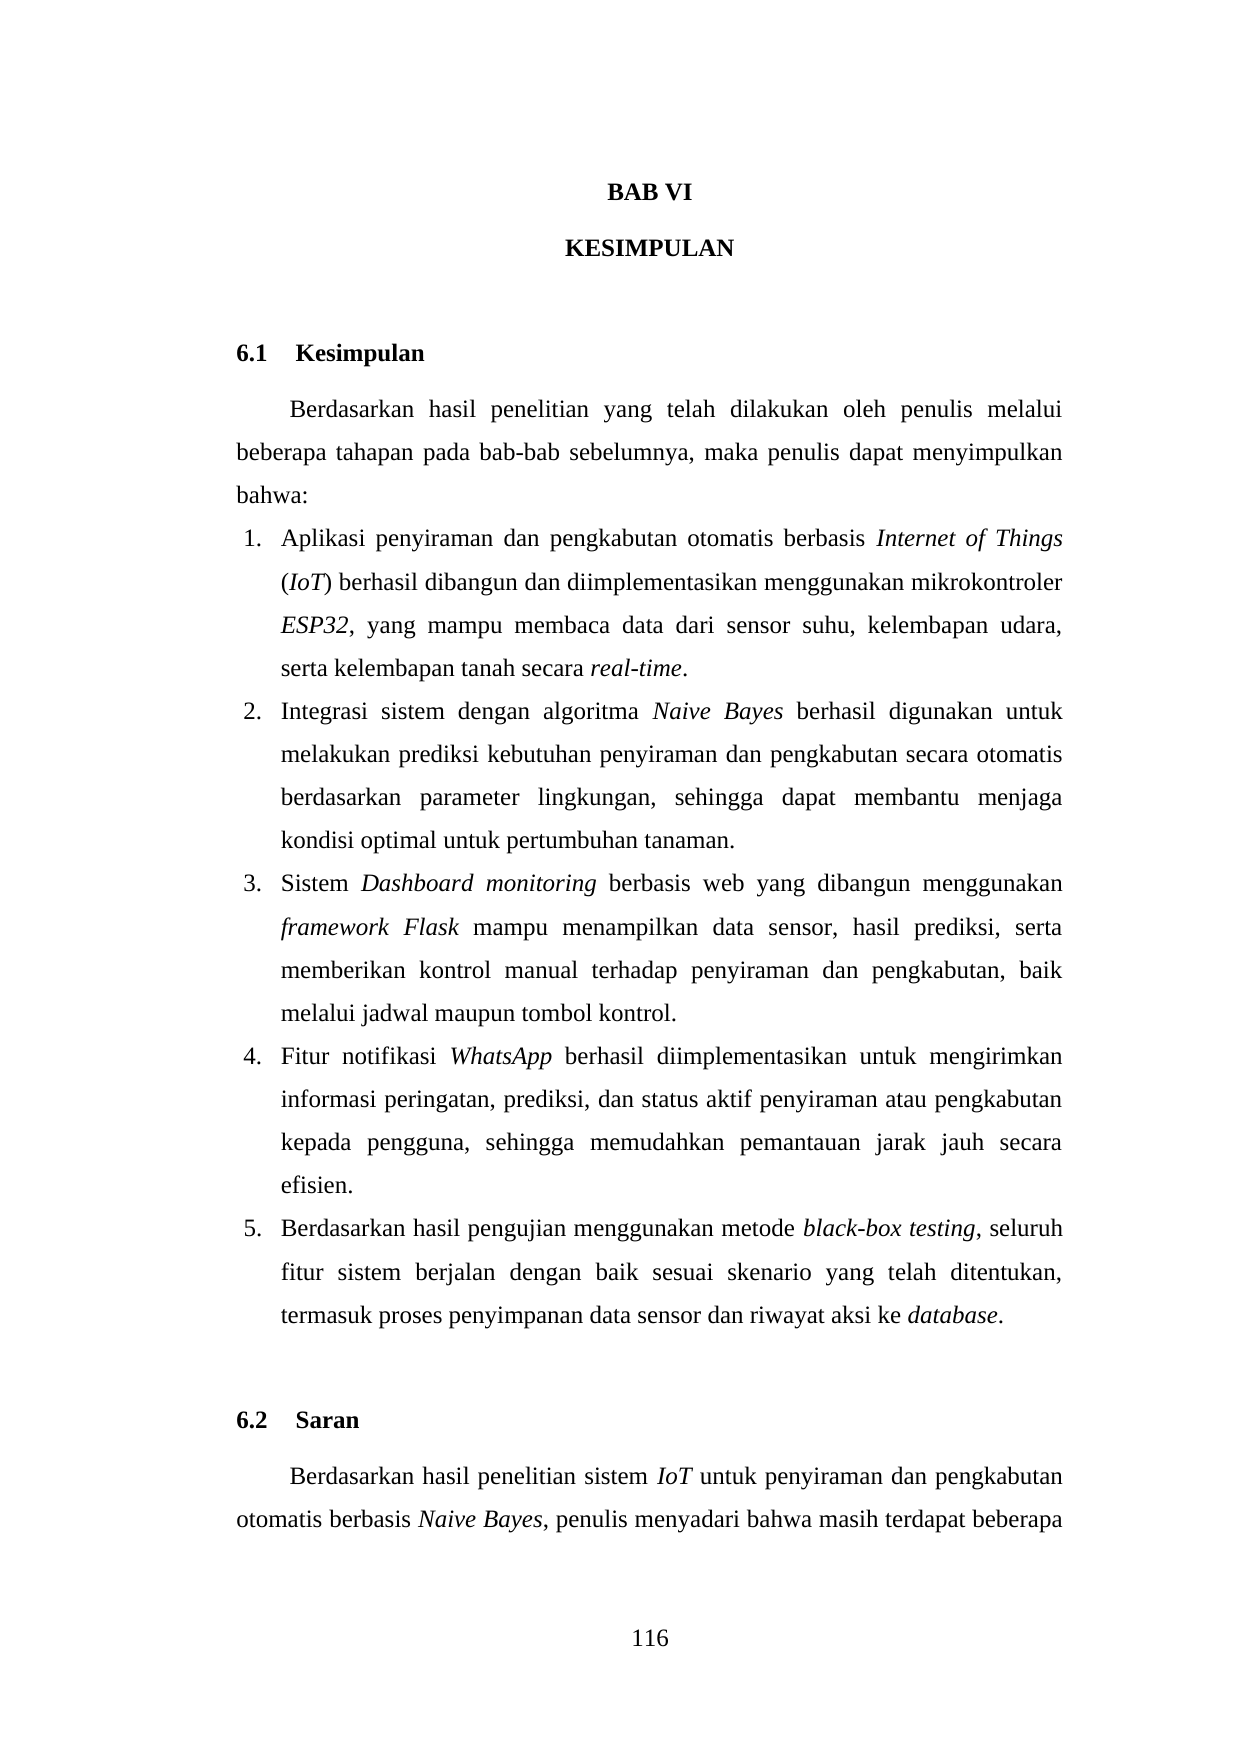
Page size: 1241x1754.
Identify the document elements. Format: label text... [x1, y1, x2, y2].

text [236, 1461, 1063, 1533]
list Sistem Dashboard monitoring berbasis web yang dibangun menggunakan framework Flask mampu menampilkan data sensor, hasil prediksi, serta memberikan kontrol manual terhadap penyiraman dan pengkabutan, baik melalui jadwal maupun tombol kontrol. [243, 868, 1063, 1027]
list Berdasarkan hasil pengujian menggunakan metode black-box testing, seluruh fitur sistem berjalan dengan baik sesuai skenario yang telah ditentukan, termasuk proses penyimpanan data sensor dan riwayat aksi ke database. [243, 1213, 1063, 1328]
subtitle KESIMPULAN [236, 233, 1063, 262]
subtitle Saran [236, 1405, 1063, 1434]
list Aplikasi penyiraman dan pengkabutan otomatis berbasis Internet of Things (IoT) berhasil dibangun dan diimplementasikan menggunakan mikrokontroler ESP32, yang mampu membaca data dari sensor suhu, kelembapan udara, serta kelembapan tanah secara real-time. [243, 523, 1063, 682]
list Fitur notifikasi WhatsApp berhasil diimplementasikan untuk mengirimkan informasi peringatan, prediksi, dan status aktif penyiraman atau pengkabutan kepada pengguna, sehingga memudahkan pemantauan jarak jauh secara efisien. [243, 1041, 1063, 1199]
subtitle BAB VI [236, 177, 1063, 206]
list Integrasi sistem dengan algoritma Naive Bayes berhasil digunakan untuk melakukan prediksi kebutuhan penyiraman dan pengkabutan secara otomatis berdasarkan parameter lingkungan, sehingga dapat membantu menjaga kondisi optimal untuk pertumbuhan tanaman. [243, 696, 1063, 854]
subtitle Kesimpulan [236, 338, 1063, 367]
text Berdasarkan hasil penelitian yang telah dilakukan oleh penulis melalui beberapa tahapan pada bab-bab sebelumnya, maka penulis dapat menyimpulkan bahwa: [236, 394, 1063, 509]
